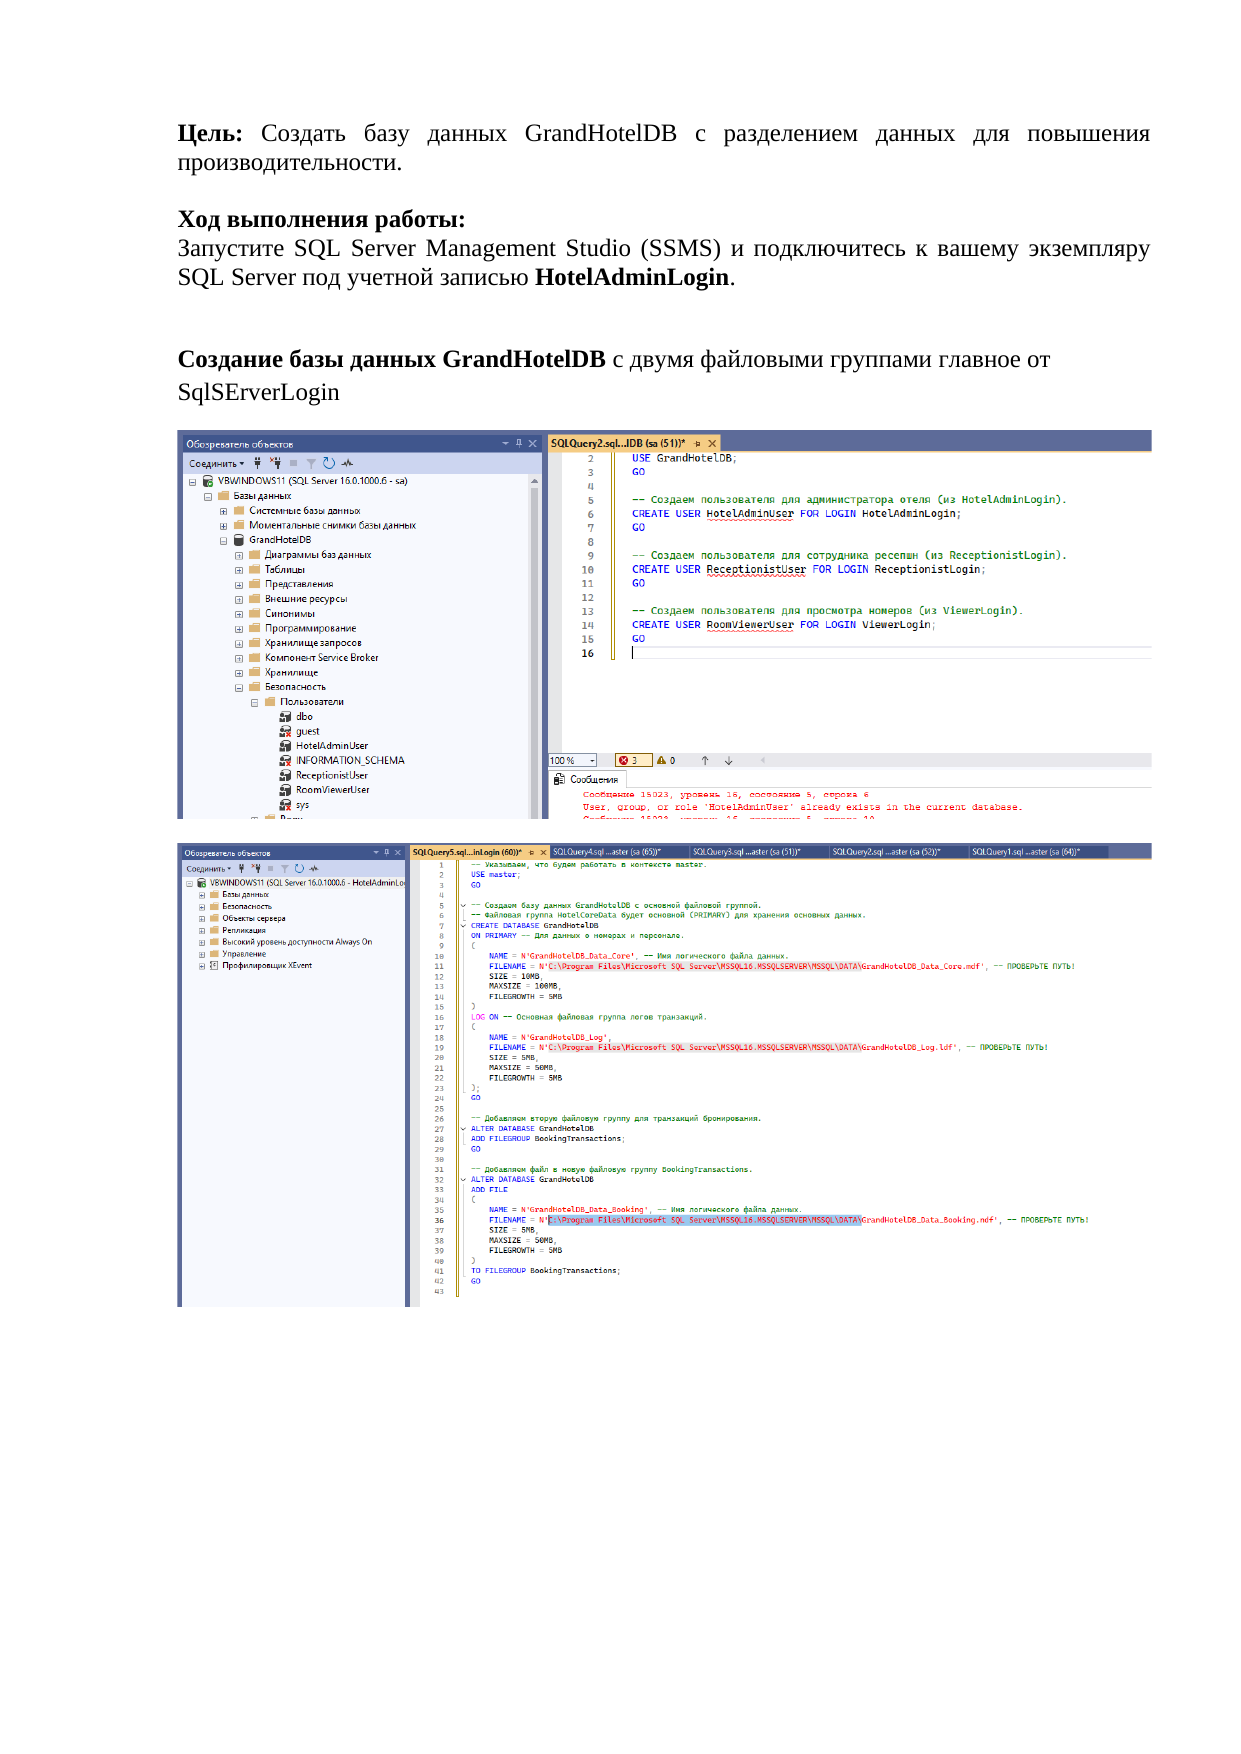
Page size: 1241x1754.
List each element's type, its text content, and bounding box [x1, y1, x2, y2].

text Ход выполнения работы: [177, 204, 1152, 233]
picture [177, 430, 1152, 819]
text Цель: Создать базу данных GrandHotelDB с разделением данных для повышения производительности. [177, 118, 1152, 176]
picture [177, 843, 1152, 1307]
text Запустите SQL Server Management Studio (SSMS) и подключитесь к вашему экземпляру SQL Server под учетной записью HotelAdminLogin. [177, 233, 1152, 291]
text Создание базы данных GrandHotelDB с двумя файловыми группами главное от SqlSErverLogin [177, 344, 1152, 405]
